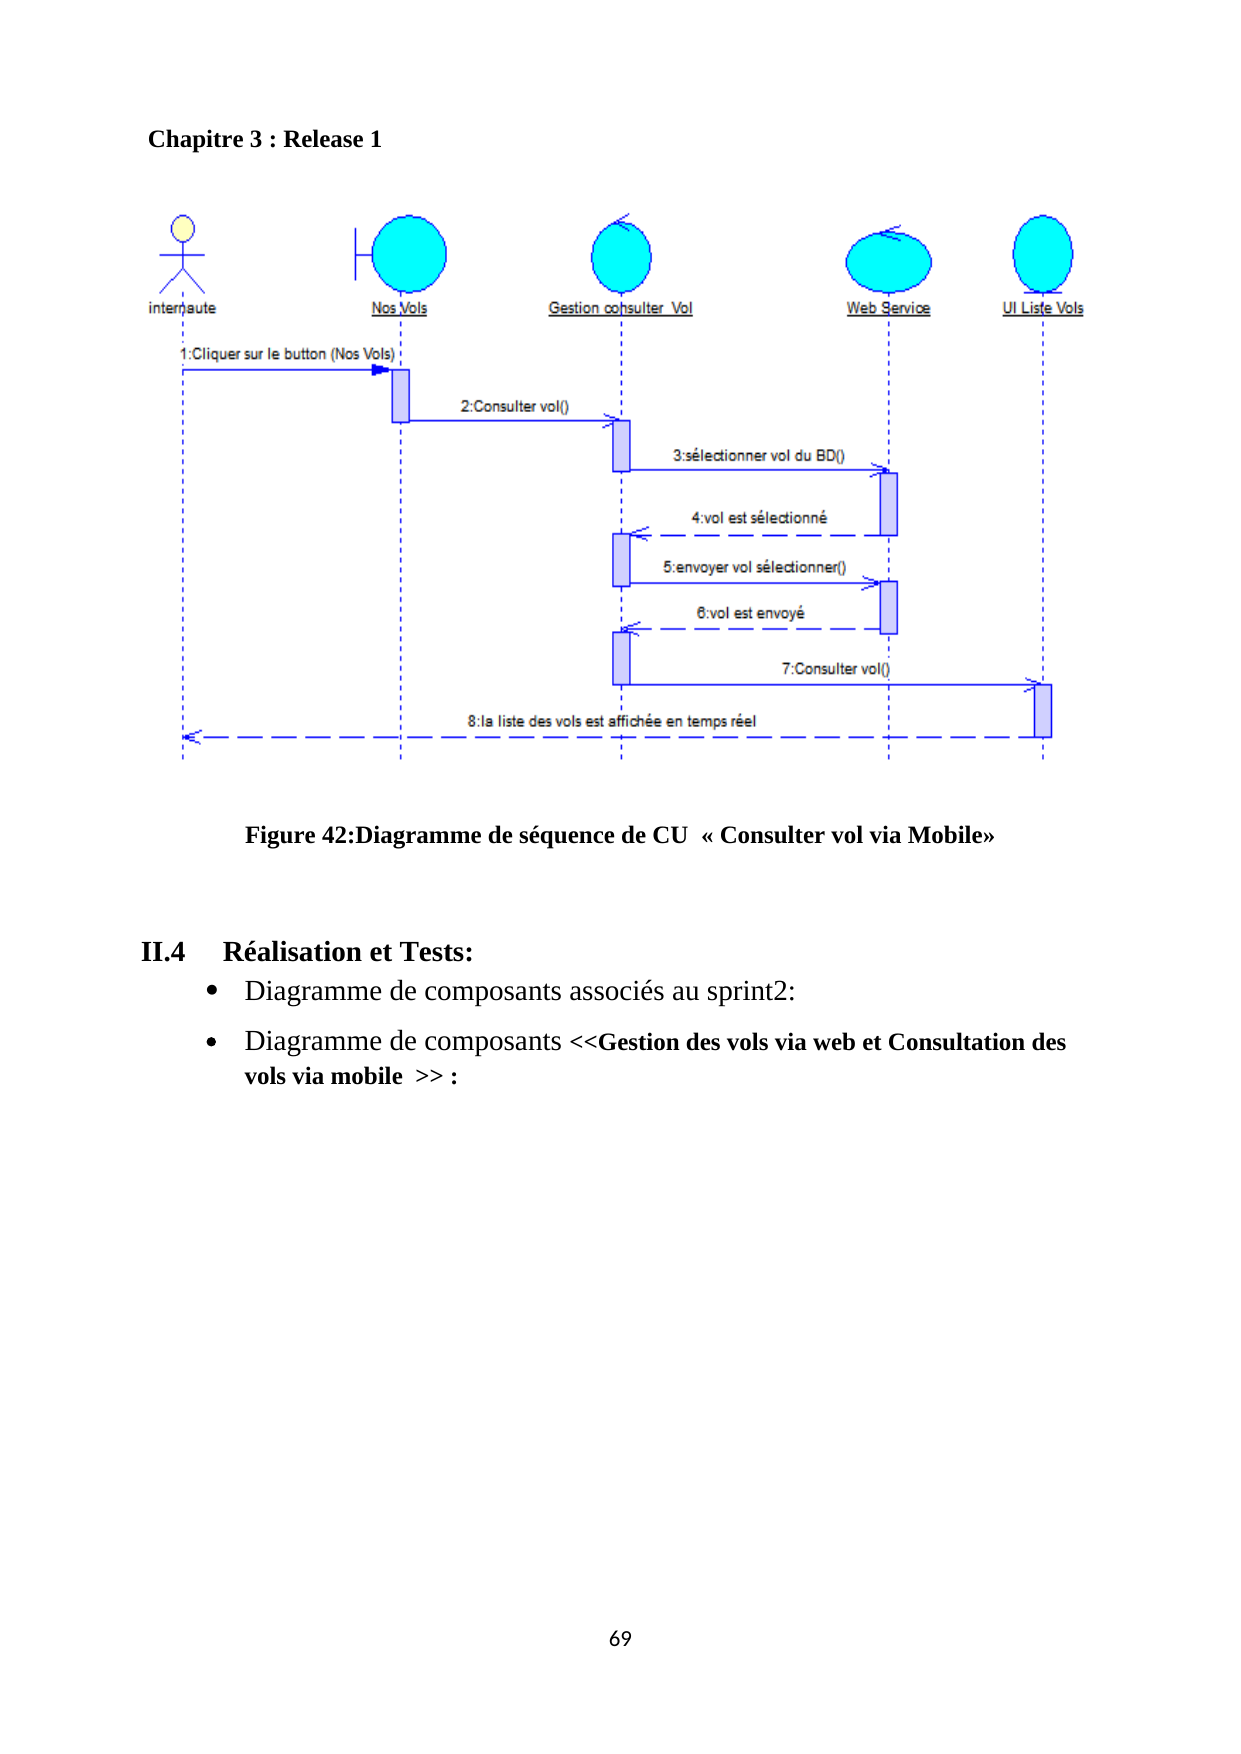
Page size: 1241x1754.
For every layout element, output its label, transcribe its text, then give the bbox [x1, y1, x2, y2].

picture [147, 184, 1092, 763]
text Figure 42:Diagramme de séquence de CU « Consulter vol via Mobile» [148, 820, 1093, 849]
subtitle Réalisation et Tests: [185, 934, 1093, 968]
list Diagramme de composants <<Gestion des vols via web et Consultation des vols via mobile >> : [207, 1023, 1093, 1090]
list Diagramme de composants associés au sprint2: [207, 973, 1093, 1006]
